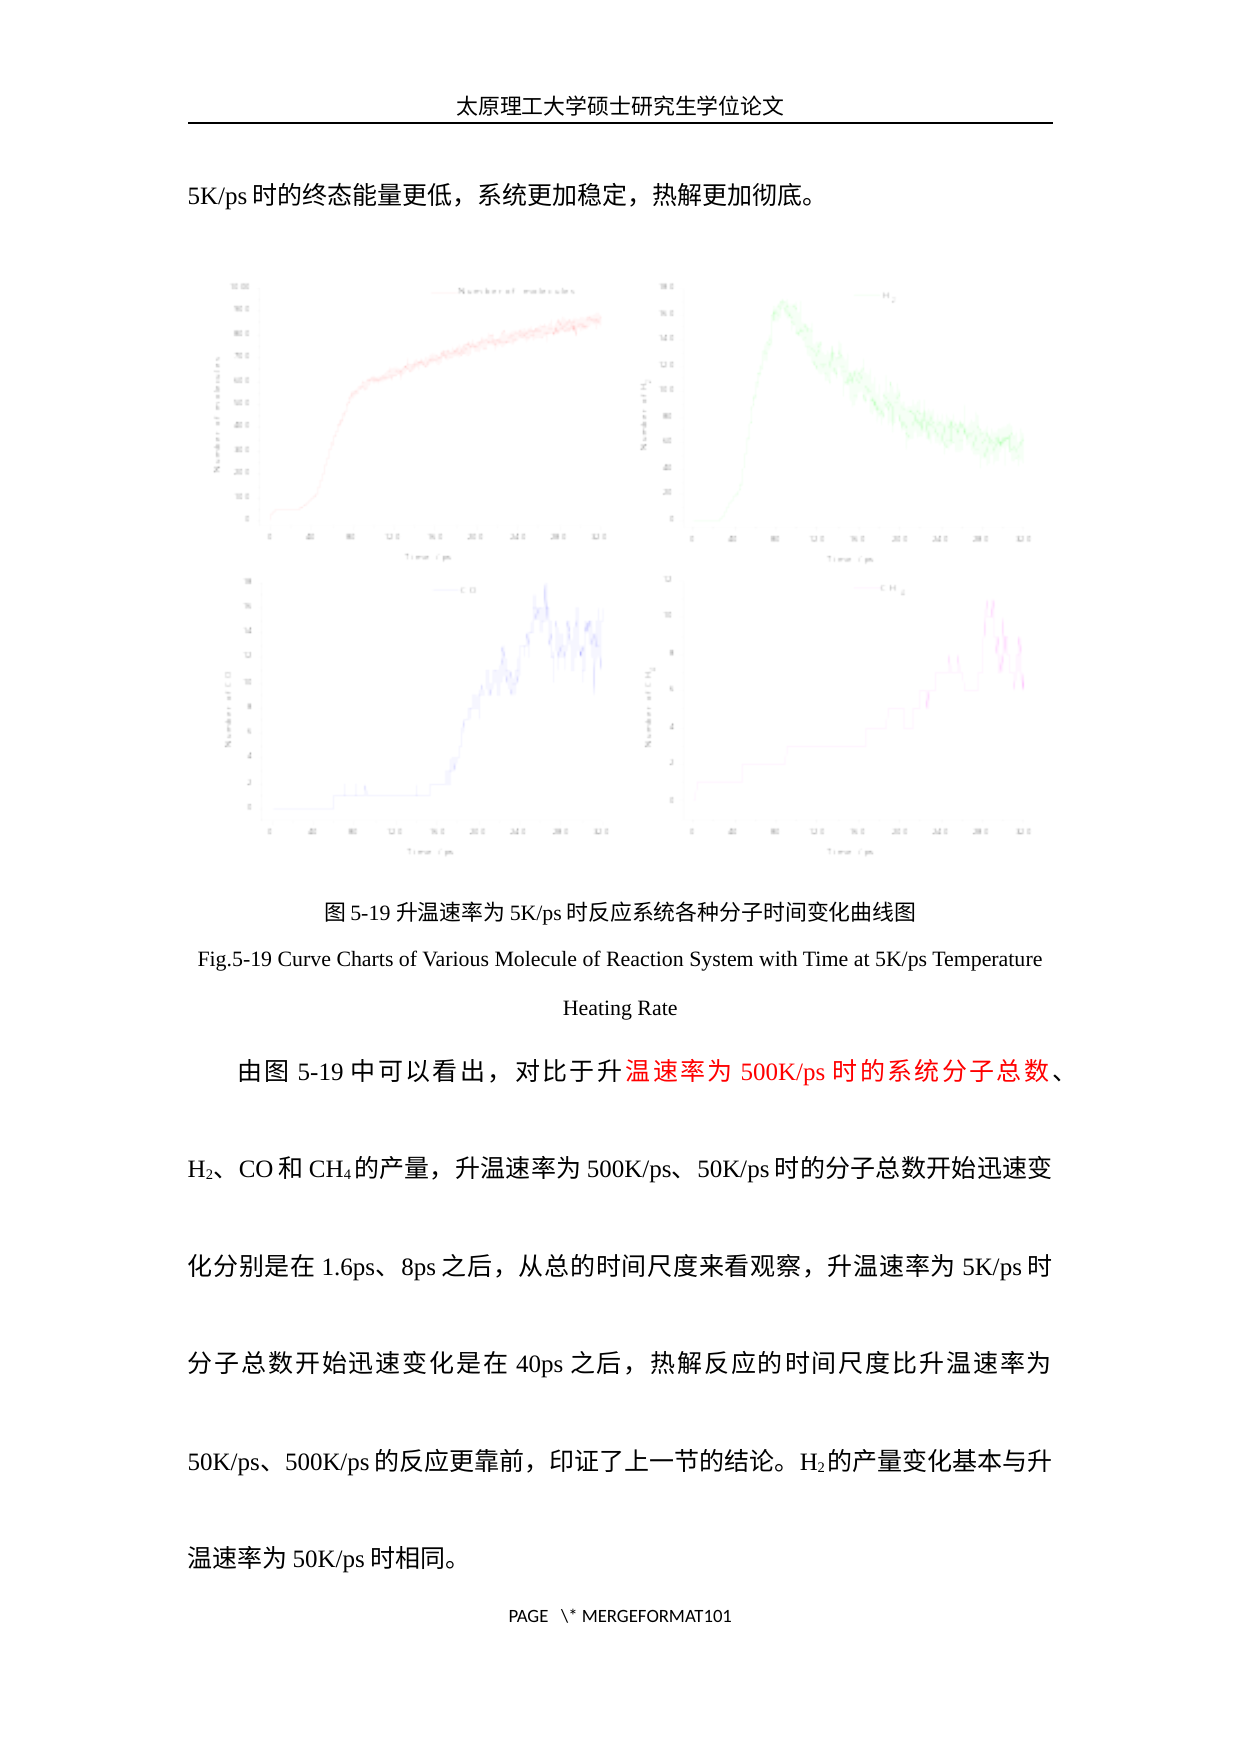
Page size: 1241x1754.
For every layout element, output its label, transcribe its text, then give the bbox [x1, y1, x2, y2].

text Fig.5-19 Curve Charts of Various Molecule of Reaction System with Time at 5K/ps Temperature Heating Rate [187, 943, 1053, 1024]
text 图5-19 升温速率为5K/ps时反应系统各种分子时间变化曲线图 [187, 894, 1053, 927]
text 由图5-19中可以看出，对比于升温速率为500K/ps时的系统分子总数、H2、CO和CH4的产量，升温速率为500K/ps、50K/ps时的分子总数开始迅速变化分别是在1.6ps、8ps之后，从总的时间尺度来看观察，升温速率为5K/ps时分子总数开始迅速变化是在40ps之后，热解反应的时间尺度比升温速率为50K/ps、500K/ps的反应更靠前，印证了上一节的结论。H2的产量变化基本与升温速率为50K/ps时相同。 [187, 1037, 1053, 1589]
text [187, 161, 1053, 226]
